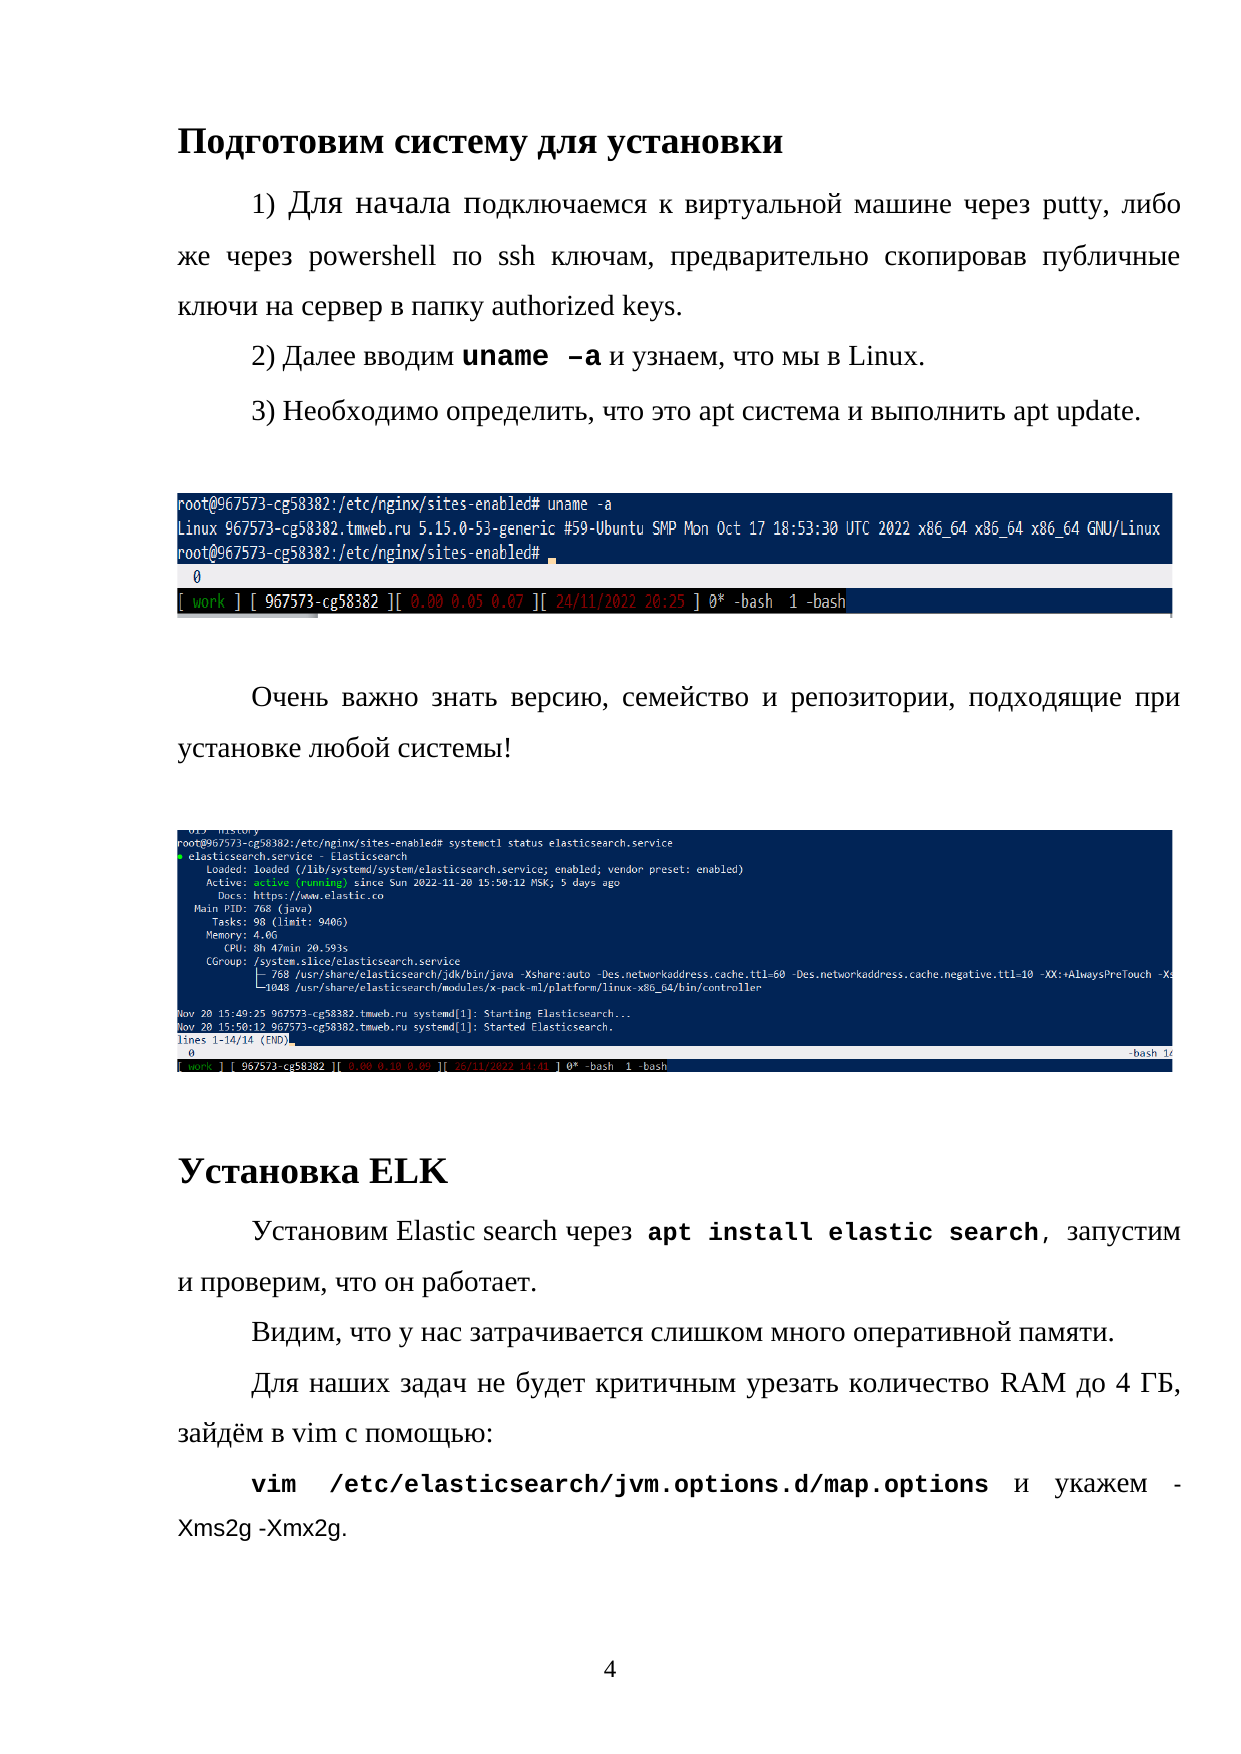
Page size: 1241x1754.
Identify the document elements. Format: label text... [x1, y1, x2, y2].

text Очень важно знать версию, семейство и репозитории, подходящие при установке любой системы! [177, 679, 1181, 763]
text 1) Для начала подключаемся к виртуальной машине через putty, либо же через powershell по ssh ключам, предварительно скопировав публичные ключи на сервер в папку authorized keys. [177, 183, 1181, 322]
text Установка ELK [177, 1148, 1181, 1191]
text Видим, что у нас затрачивается слишком много оперативной памяти. [177, 1314, 1181, 1348]
picture [177, 830, 1173, 1072]
picture [177, 493, 1173, 618]
text 3) Необходимо определить, что это apt система и выполнить apt update. [177, 393, 1181, 426]
text Для наших задач не будет критичным урезать количество RAM до 4 ГБ, зайдём в vim с помощью: [177, 1365, 1181, 1449]
text vim /etc/elasticsearch/jvm.options.d/map.options и укажем -Xms2g -Xmx2g. [177, 1466, 1181, 1542]
text Подготовим систему для установки [177, 118, 1181, 161]
text Установим Elastic search через apt install elastic search, запустим и проверим, что он работает. [177, 1213, 1181, 1298]
text 2) Далее вводим uname –a и узнаем, что мы в Linux. [177, 338, 1181, 374]
